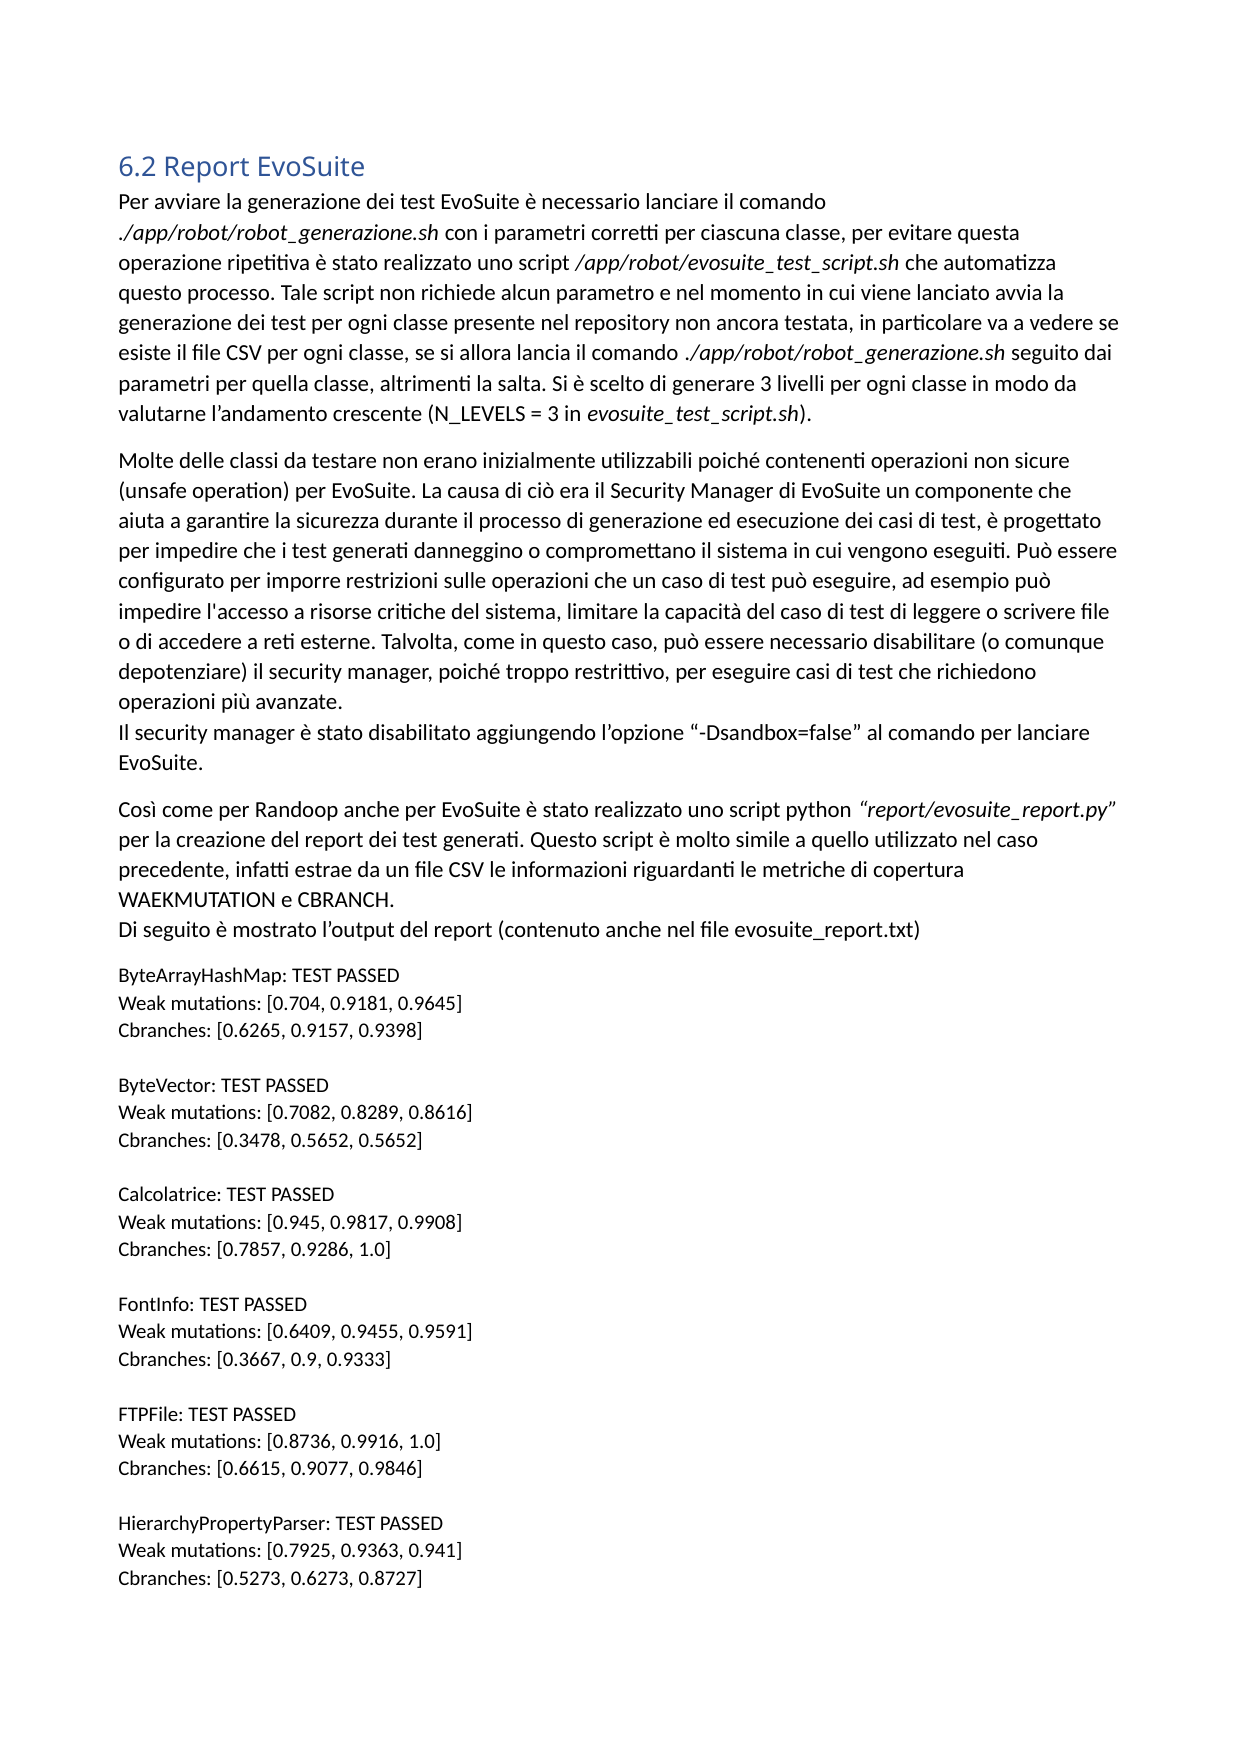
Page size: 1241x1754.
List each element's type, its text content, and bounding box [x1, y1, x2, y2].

text Così come per Randoop anche per EvoSuite è stato realizzato uno script python “report/evosuite_report.py” per la creazione del report dei test generati. Questo script è molto simile a quello utilizzato nel caso precedente, infatti estrae da un file CSV le informazioni riguardanti le metriche di copertura WAEKMUTATION e CBRANCH. Di seguito è mostrato l’output del report (contenuto anche nel file evosuite_report.txt) [118, 795, 1122, 943]
text Weak mutations: [0.945, 0.9817, 0.9908] [118, 1209, 1122, 1234]
text Molte delle classi da testare non erano inizialmente utilizzabili poiché contenenti operazioni non sicure (unsafe operation) per EvoSuite. La causa di ciò era il Security Manager di EvoSuite un componente che aiuta a garantire la sicurezza durante il processo di generazione ed esecuzione dei casi di test, è progettato per impedire che i test generati danneggino o compromettano il sistema in cui vengono eseguiti. Può essere configurato per imporre restrizioni sulle operazioni che un caso di test può eseguire, ad esempio può impedire l'accesso a risorse critiche del sistema, limitare la capacità del caso di test di leggere o scrivere file o di accedere a reti esterne. Talvolta, come in questo caso, può essere necessario disabilitare (o comunque depotenziare) il security manager, poiché troppo restrittivo, per eseguire casi di test che richiedono operazioni più avanzate. Il security manager è stato disabilitato aggiungendo l’opzione “-Dsandbox=false” al comando per lanciare EvoSuite. [118, 446, 1122, 776]
text FontInfo: TEST PASSED [118, 1291, 1122, 1317]
text Calcolatrice: TEST PASSED [118, 1182, 1122, 1207]
text Cbranches: [0.6615, 0.9077, 0.9846] [118, 1456, 1122, 1481]
text Weak mutations: [0.7082, 0.8289, 0.8616] [118, 1099, 1122, 1125]
text FTPFile: TEST PASSED [118, 1401, 1122, 1426]
text ByteVector: TEST PASSED [118, 1072, 1122, 1097]
text Weak mutations: [0.7925, 0.9363, 0.941] [118, 1538, 1122, 1563]
subtitle 6.2 Report EvoSuite [118, 148, 1122, 184]
text HierarchyPropertyParser: TEST PASSED [118, 1510, 1122, 1536]
text Per avviare la generazione dei test EvoSuite è necessario lanciare il comando ./app/robot/robot_generazione.sh con i parametri corretti per ciascuna classe, per evitare questa operazione ripetitiva è stato realizzato uno script /app/robot/evosuite_test_script.sh che automatizza questo processo. Tale script non richiede alcun parametro e nel momento in cui viene lanciato avvia la generazione dei test per ogni classe presente nel repository non ancora testata, in particolare va a vedere se esiste il file CSV per ogni classe, se si allora lancia il comando ./app/robot/robot_generazione.sh seguito dai parametri per quella classe, altrimenti la salta. Si è scelto di generare 3 livelli per ogni classe in modo da valutarne l’andamento crescente (N_LEVELS = 3 in evosuite_test_script.sh). [118, 187, 1122, 427]
text Cbranches: [0.7857, 0.9286, 1.0] [118, 1236, 1122, 1262]
text Weak mutations: [0.6409, 0.9455, 0.9591] [118, 1318, 1122, 1344]
text Cbranches: [0.5273, 0.6273, 0.8727] [118, 1565, 1122, 1591]
text ByteArrayHashMap: TEST PASSED [118, 962, 1122, 988]
text Weak mutations: [0.704, 0.9181, 0.9645] [118, 990, 1122, 1015]
text Cbranches: [0.3667, 0.9, 0.9333] [118, 1346, 1122, 1371]
text Cbranches: [0.6265, 0.9157, 0.9398] [118, 1017, 1122, 1043]
text Weak mutations: [0.8736, 0.9916, 1.0] [118, 1428, 1122, 1453]
text Cbranches: [0.3478, 0.5652, 0.5652] [118, 1127, 1122, 1152]
